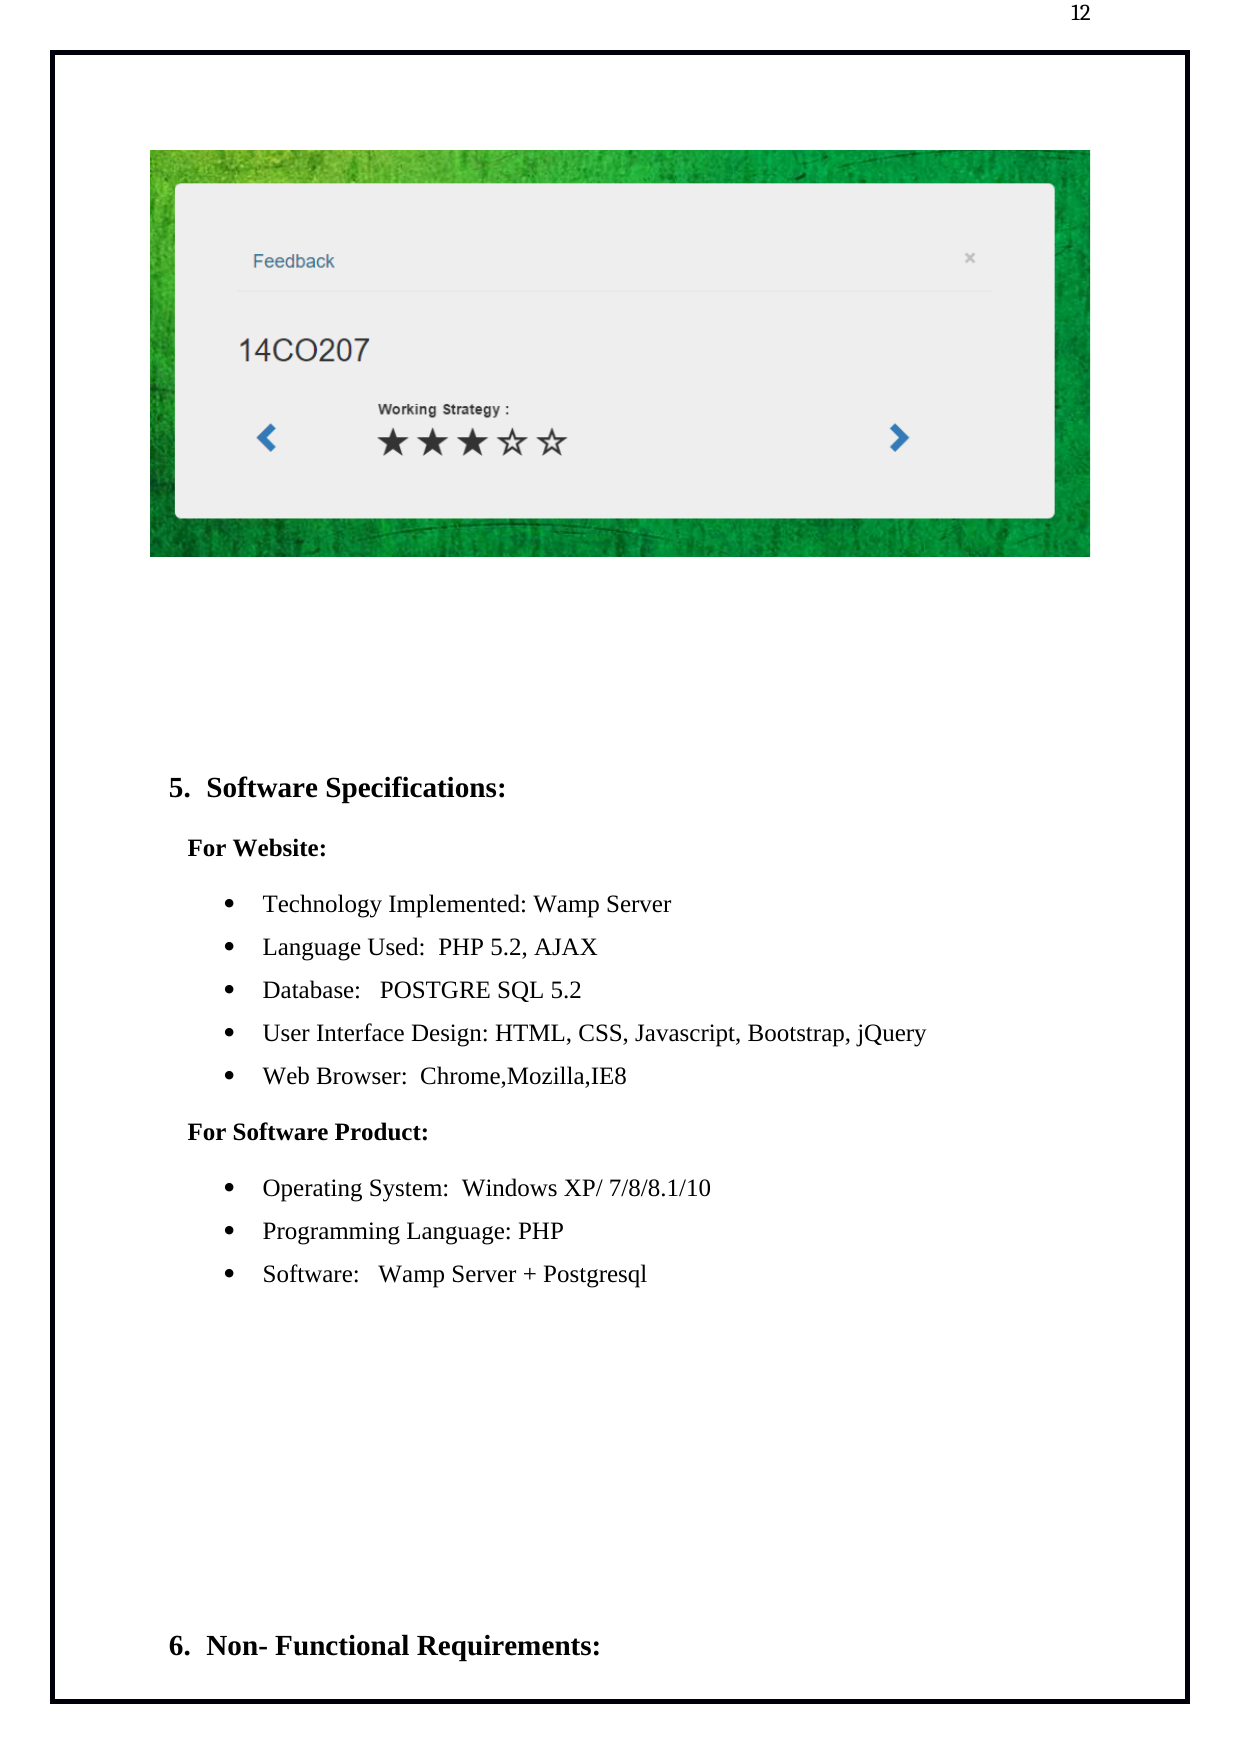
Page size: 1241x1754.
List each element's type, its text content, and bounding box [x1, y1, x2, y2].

list Database: POSTGRE SQL 5.2 [225, 975, 1090, 1004]
text For Software Product: [150, 1117, 1090, 1146]
list Programming Language: PHP [225, 1216, 1090, 1244]
list Language Used: PHP 5.2, AJAX [225, 932, 1090, 961]
list Technology Implemented: Wamp Server [225, 889, 1090, 918]
text For Website: [150, 833, 1090, 862]
list Software Specifications: [169, 770, 1090, 804]
picture [150, 150, 1091, 557]
list User Interface Design: HTML, CSS, Javascript, Bootstrap, jQuery [225, 1018, 1090, 1047]
list Web Browser: Chrome,Mozilla,IE8 [225, 1061, 1090, 1090]
list Non- Functional Requirements: [169, 1628, 1090, 1662]
list Software: Wamp Server + Postgresql [225, 1259, 1090, 1288]
list Operating System: Windows XP/ 7/8/8.1/10 [225, 1173, 1090, 1201]
